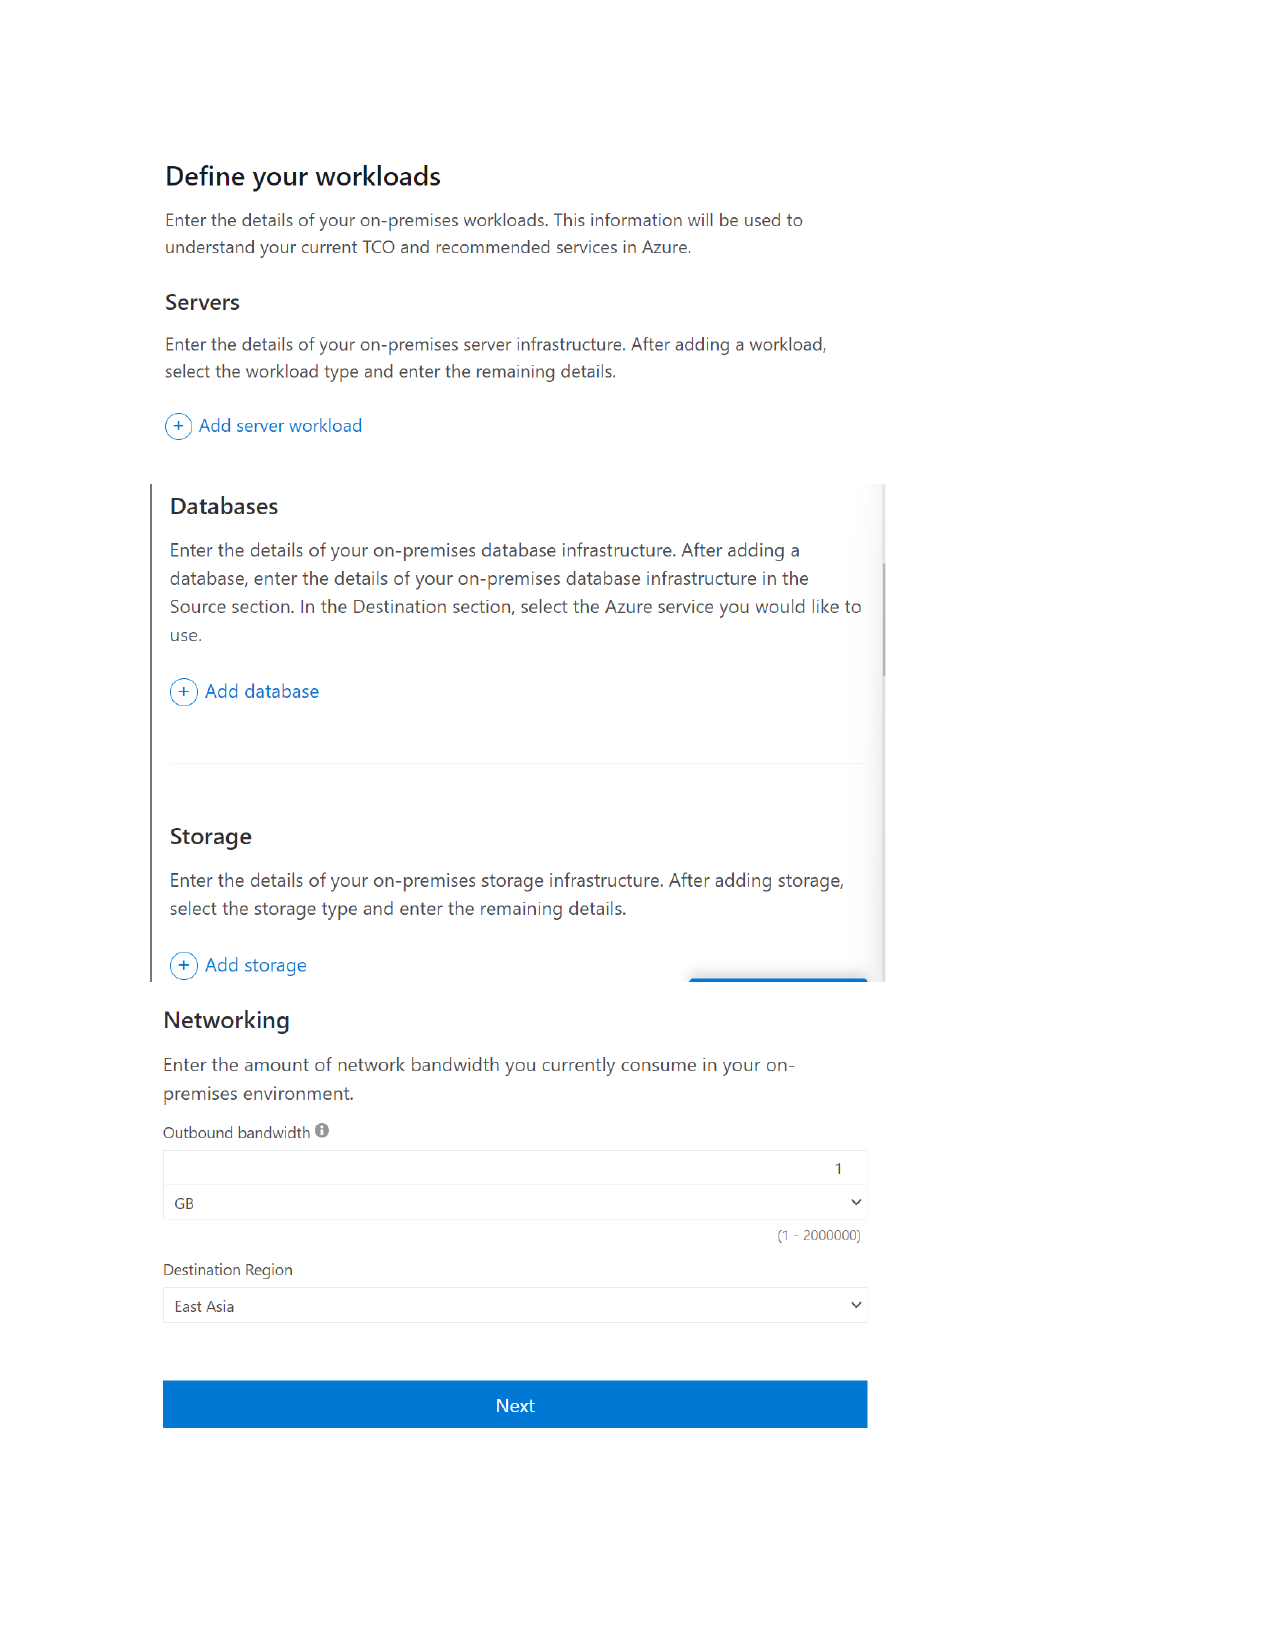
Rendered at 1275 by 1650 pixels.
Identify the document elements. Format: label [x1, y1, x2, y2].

picture [150, 150, 846, 466]
picture [150, 1000, 883, 1439]
picture [150, 484, 886, 982]
